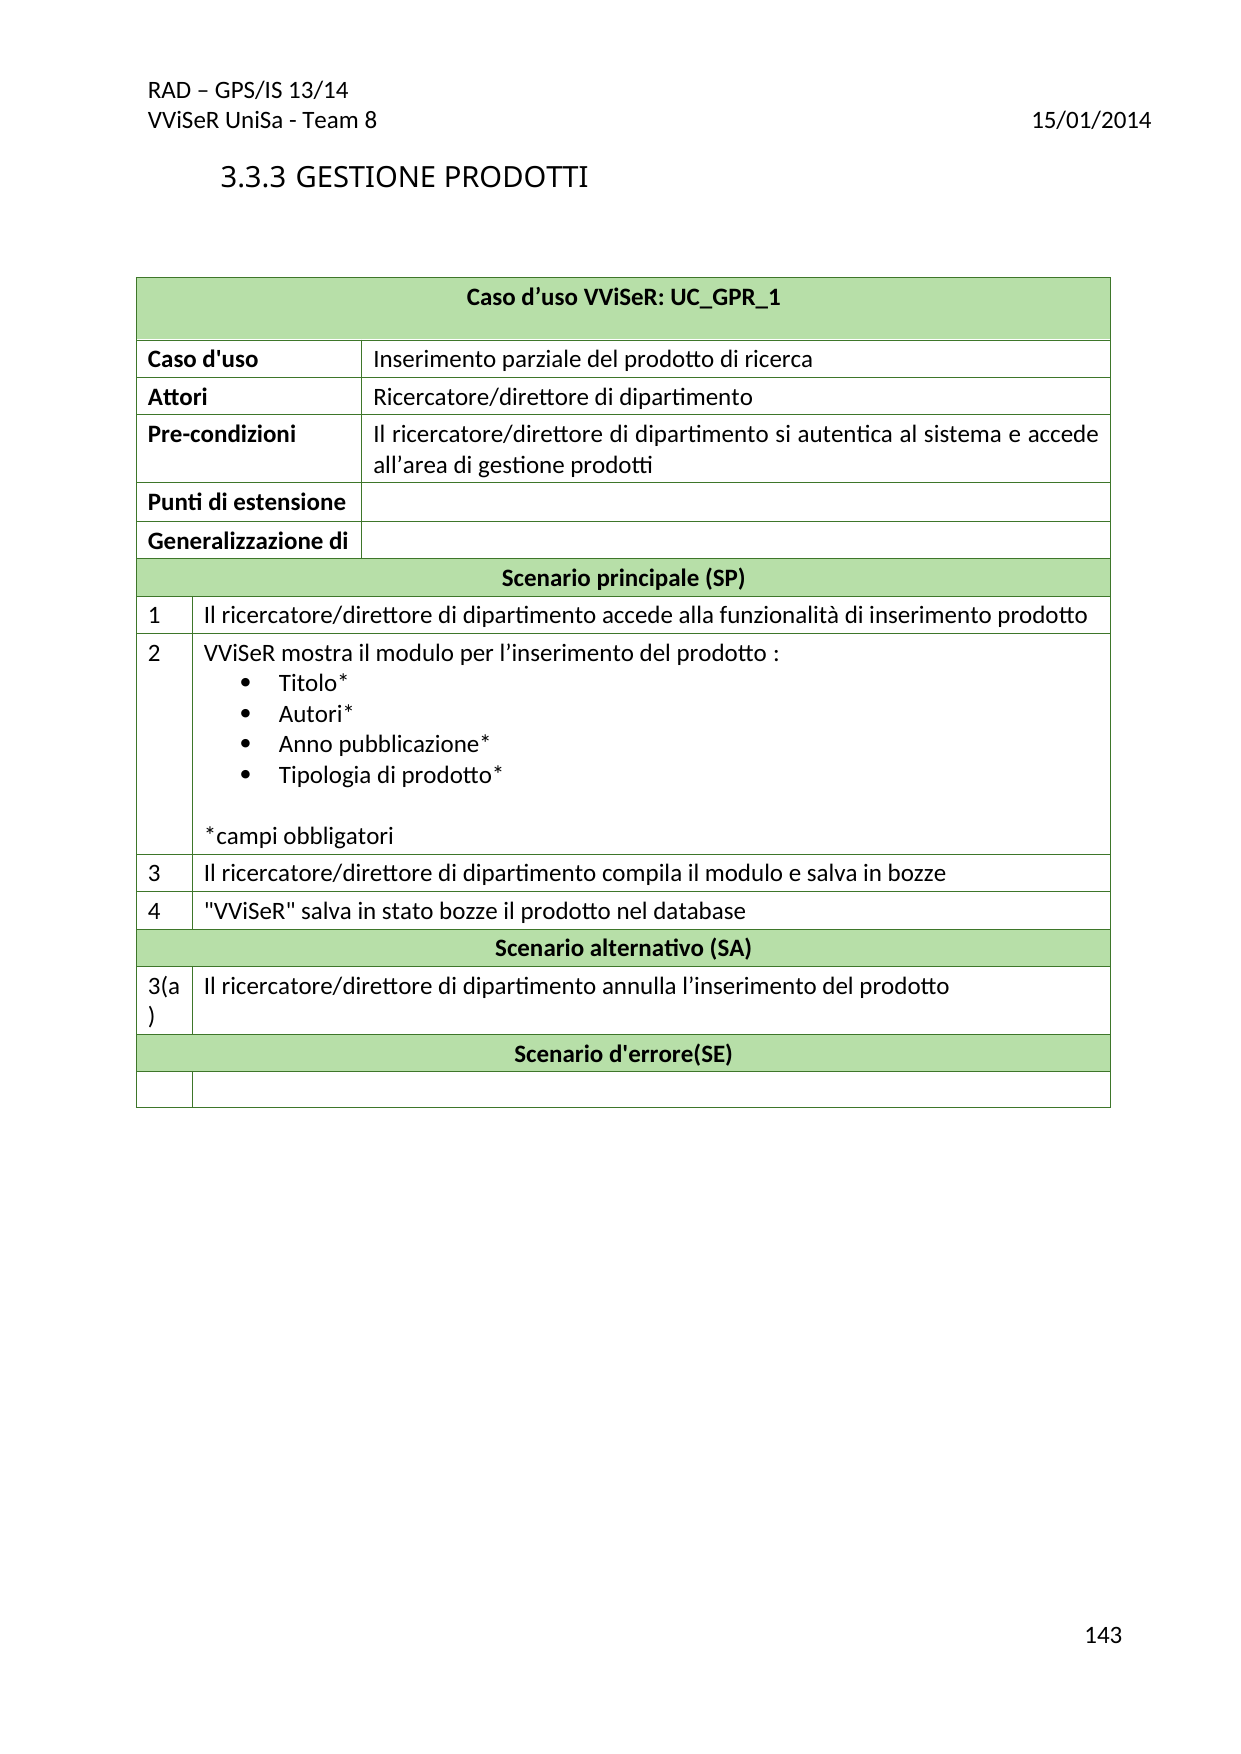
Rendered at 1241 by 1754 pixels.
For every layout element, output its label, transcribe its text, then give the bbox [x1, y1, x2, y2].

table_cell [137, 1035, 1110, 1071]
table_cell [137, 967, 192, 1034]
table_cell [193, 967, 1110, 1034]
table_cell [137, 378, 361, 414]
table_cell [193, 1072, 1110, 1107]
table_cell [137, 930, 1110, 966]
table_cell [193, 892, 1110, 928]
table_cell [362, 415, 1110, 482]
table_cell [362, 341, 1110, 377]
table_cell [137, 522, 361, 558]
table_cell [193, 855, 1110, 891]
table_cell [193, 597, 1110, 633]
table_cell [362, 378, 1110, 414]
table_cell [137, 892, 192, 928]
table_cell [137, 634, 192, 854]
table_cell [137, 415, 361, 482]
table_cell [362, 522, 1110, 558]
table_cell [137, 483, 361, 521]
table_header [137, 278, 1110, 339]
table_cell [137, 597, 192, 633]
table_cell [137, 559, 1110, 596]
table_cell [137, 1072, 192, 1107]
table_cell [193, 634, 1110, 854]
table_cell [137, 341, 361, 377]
subtitle Gestione Prodotti [220, 156, 1122, 196]
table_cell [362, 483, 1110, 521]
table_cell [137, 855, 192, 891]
